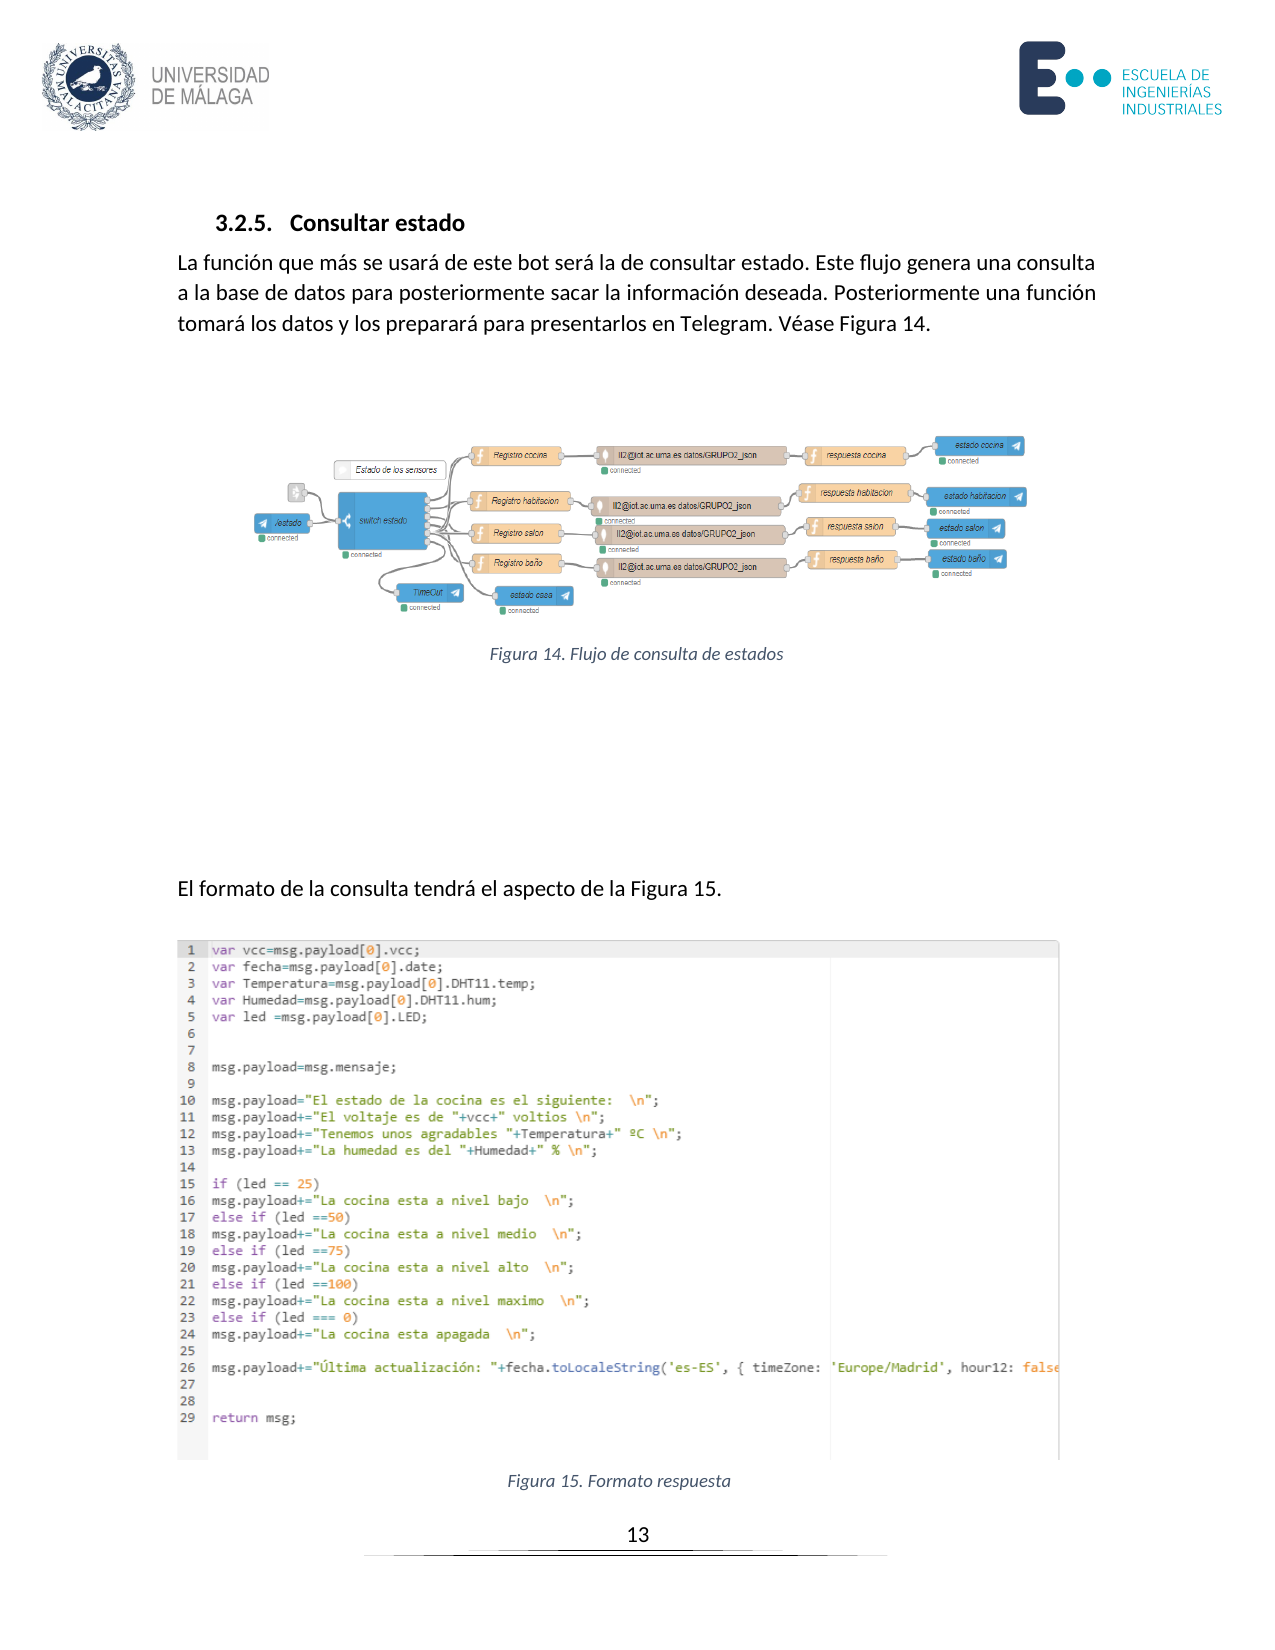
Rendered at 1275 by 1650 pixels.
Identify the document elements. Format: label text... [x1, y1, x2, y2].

subtitle Consultar estado [215, 207, 1098, 237]
text El formato de la consulta tendrá el aspecto de la Figura 15. [177, 874, 1098, 902]
picture [228, 397, 1047, 634]
picture [999, 21, 1242, 135]
picture [177, 940, 1063, 1460]
text La función que más se usará de este bot será la de consultar estado. Este flujo genera una consulta a la base de datos para posteriormente sacar la información deseada. Posteriormente una función tomará los datos y los preparará para presentarlos en Telegram. Véase Figura 14. [177, 248, 1098, 337]
picture [41, 43, 269, 131]
